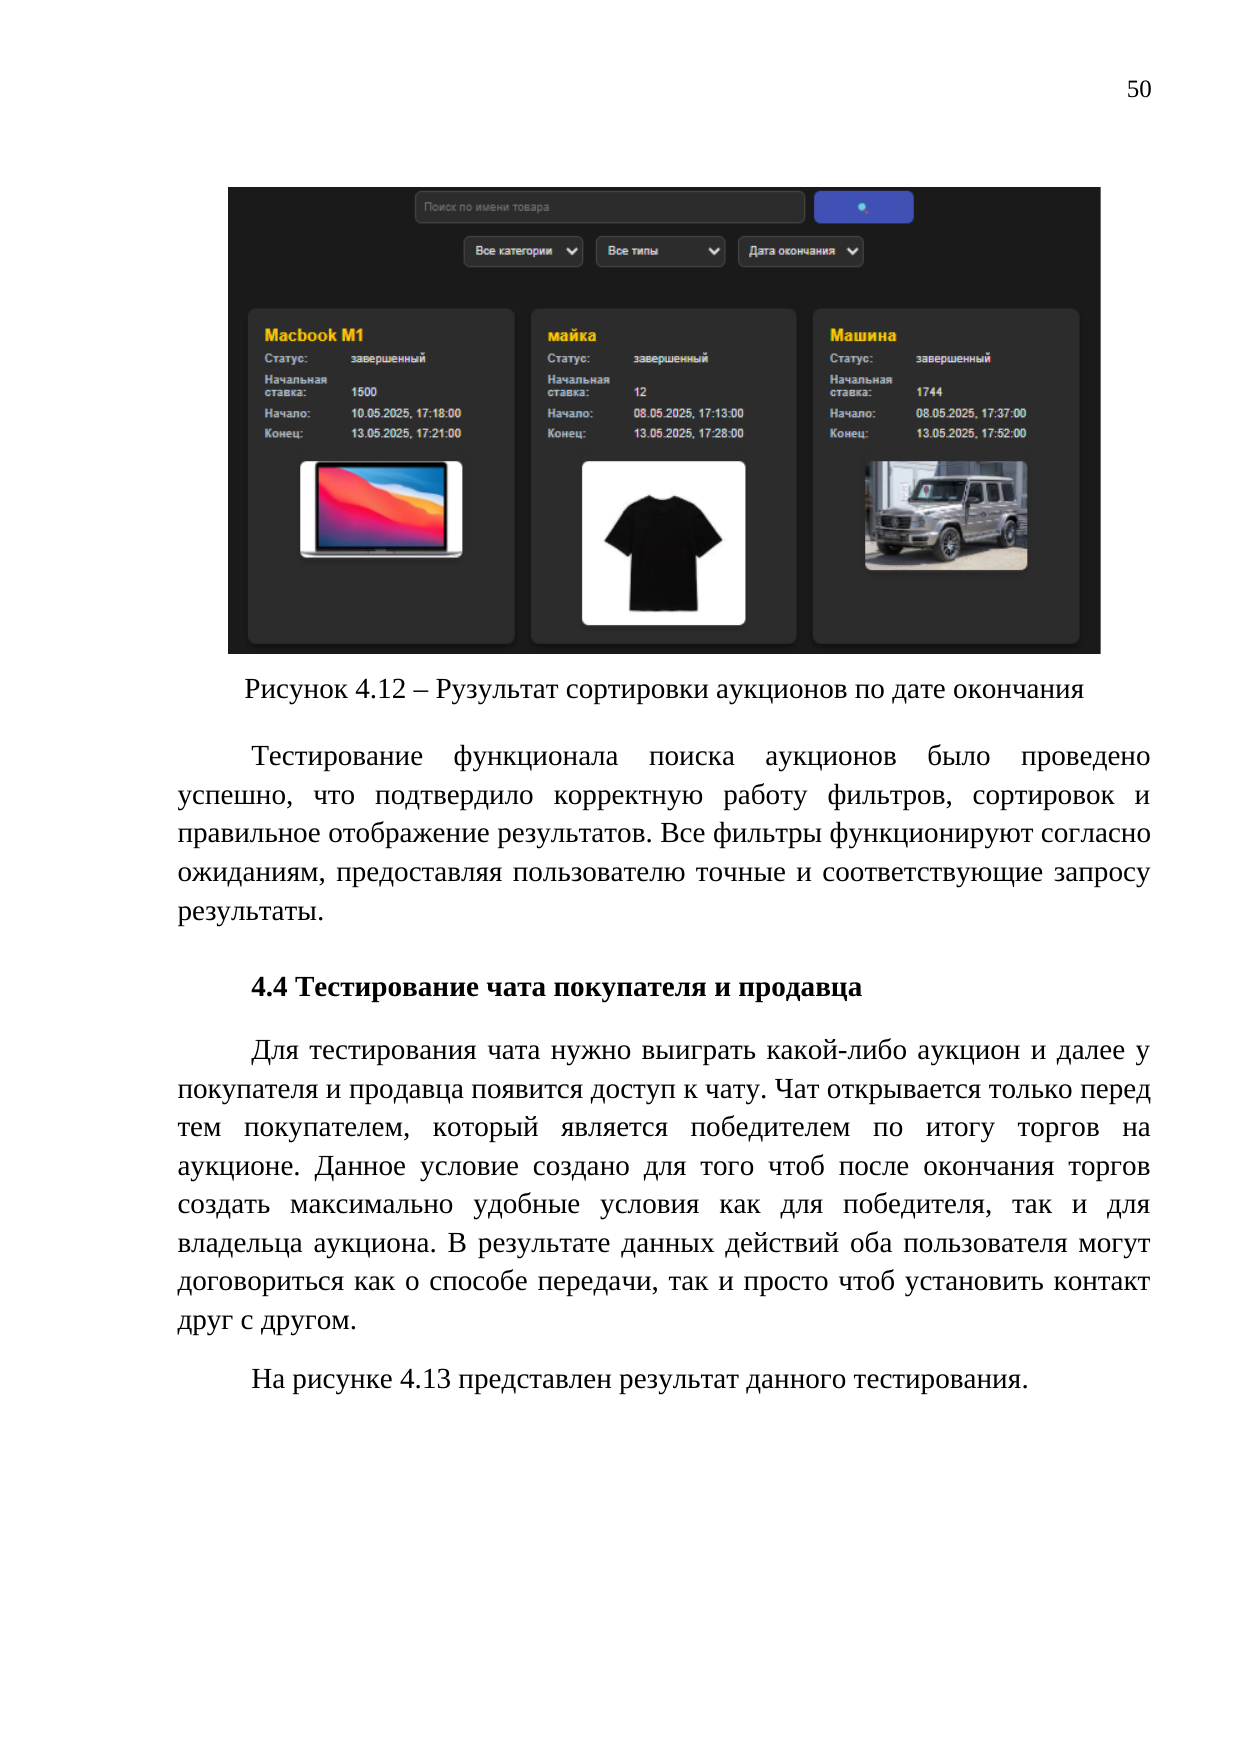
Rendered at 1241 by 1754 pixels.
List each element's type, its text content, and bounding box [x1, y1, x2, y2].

text Для тестирования чата нужно выиграть какой-либо аукцион и далее у покупателя и продавца появится доступ к чату. Чат открывается только перед тем покупателем, который является победителем по итогу торгов на аукционе. Данное условие создано для того чтоб после окончания торгов создать максимально удобные условия как для победителя, так и для владельца аукциона. В результате данных действий оба пользователя могут договориться как о способе передачи, так и просто чтоб установить контакт друг с другом. [177, 1032, 1152, 1336]
text Тестирование функционала поиска аукционов было проведено успешно, что подтвердило корректную работу фильтров, сортировок и правильное отображение результатов. Все фильтры функционируют согласно ожиданиям, предоставляя пользователю точные и соответствующие запросу результаты. [177, 738, 1152, 926]
picture [228, 187, 1101, 654]
text 4.4 Тестирование чата покупателя и продавца [177, 969, 1152, 1002]
text На рисунке 4.13 представлен результат данного тестирования. [177, 1361, 1152, 1395]
text Рисунок 4.12 – Рузультат сортировки аукционов по дате окончания [177, 671, 1152, 704]
